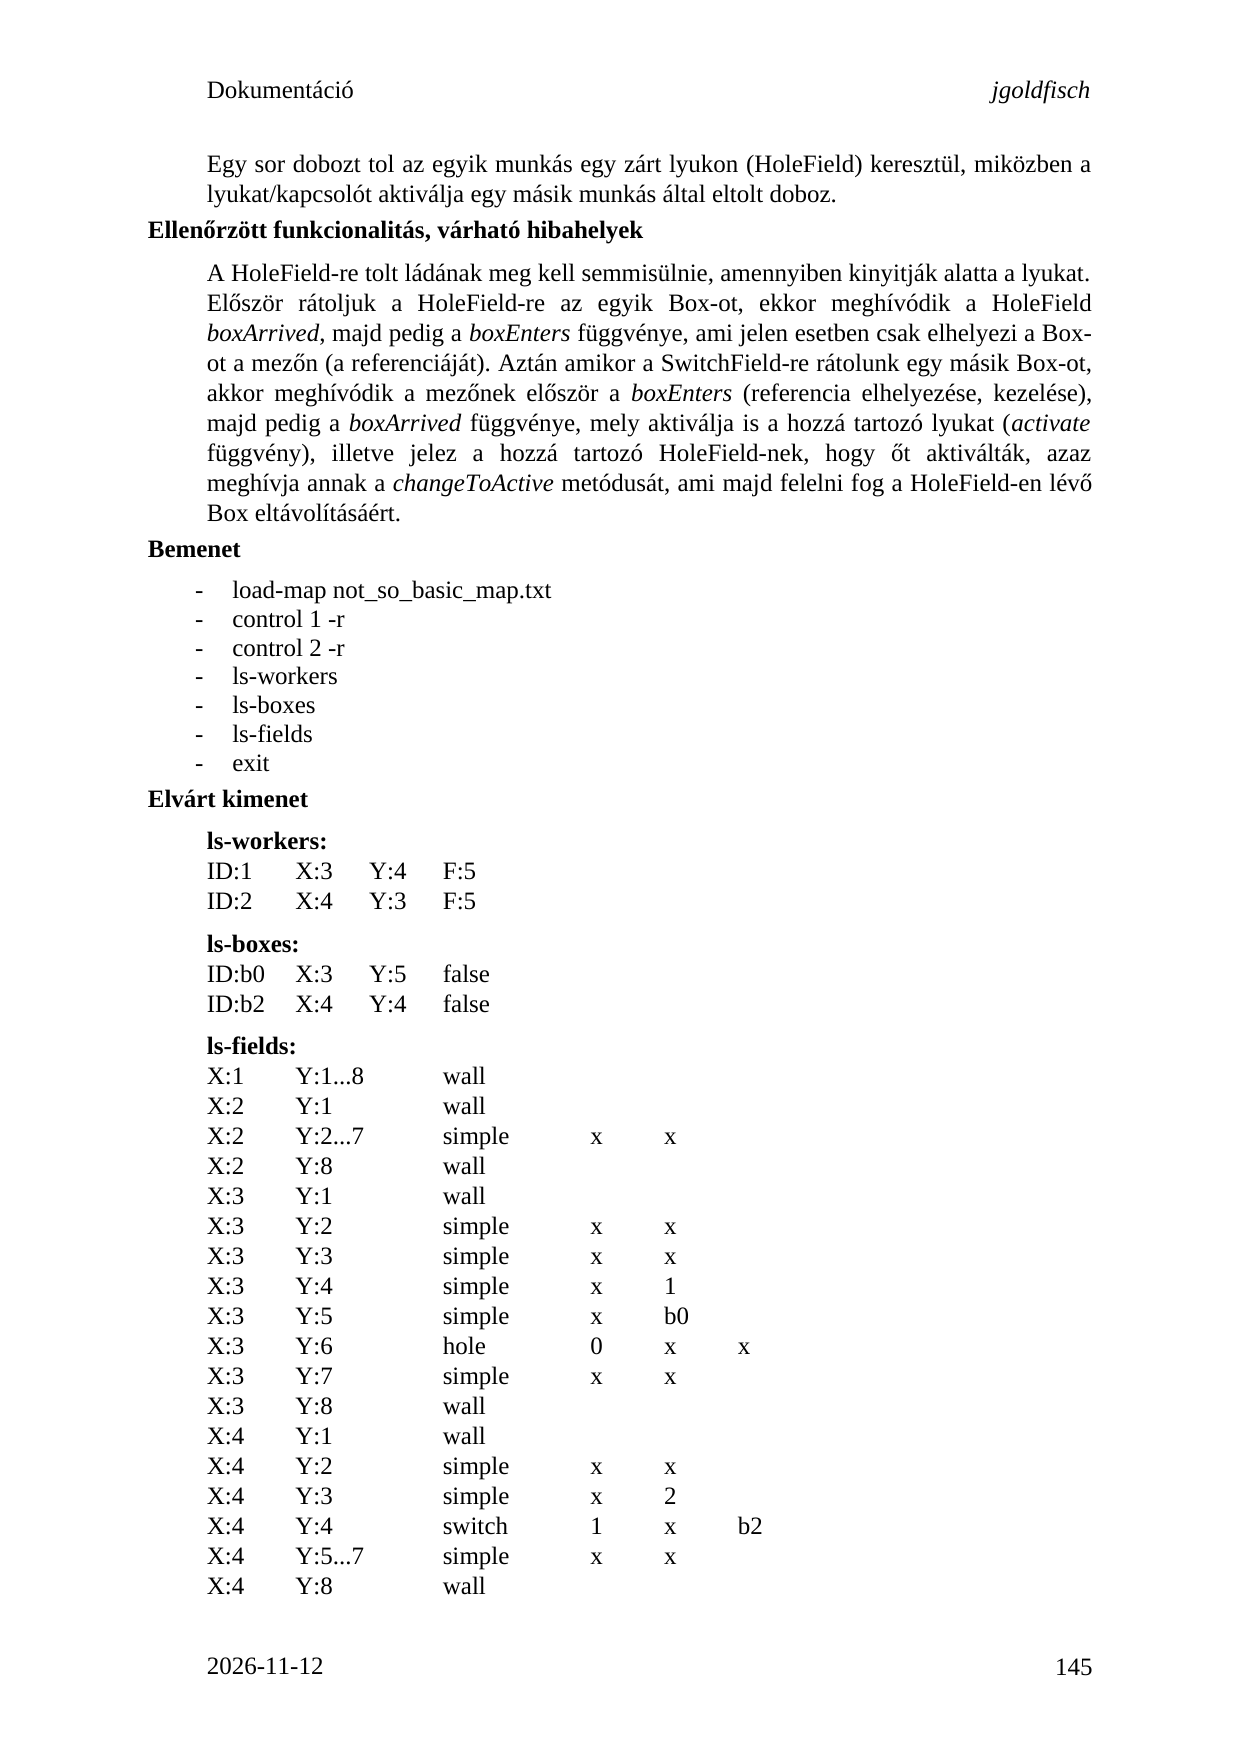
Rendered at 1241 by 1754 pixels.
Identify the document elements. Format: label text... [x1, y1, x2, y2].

text X:4 Y:8 wall [148, 1570, 1093, 1600]
text load-map not_so_basic_map.txt [195, 575, 1093, 604]
text control 1 -r [195, 604, 1093, 633]
text ls-workers [195, 661, 1093, 690]
text ls-boxes [195, 690, 1093, 719]
text ls-fields: [148, 1030, 1093, 1060]
text ID:b2 X:4 Y:4 false [148, 988, 1093, 1018]
text X:2 Y:8 wall [148, 1150, 1093, 1180]
text X:3 Y:1 wall [148, 1180, 1093, 1210]
text X:4 Y:3 simple x 2 [148, 1480, 1093, 1510]
text control 2 -r [195, 633, 1093, 661]
text X:2 Y:1 wall [148, 1090, 1093, 1120]
text X:4 Y:2 simple x x [148, 1450, 1093, 1480]
text Először rátoljuk a HoleField-re az egyik Box-ot, ekkor meghívódik a HoleField boxArrived, majd pedig a boxEnters függvénye, ami jelen esetben csak elhelyezi a Box-ot a mezőn (a referenciáját). Aztán amikor a SwitchField-re rátolunk egy másik Box-ot, akkor meghívódik a mezőnek először a boxEnters (referencia elhelyezése, kezelése), majd pedig a boxArrived függvénye, mely aktiválja is a hozzá tartozó lyukat (activate függvény), illetve jelez a hozzá tartozó HoleField-nek, hogy őt aktiválták, azaz meghívja annak a changeToActive metódusát, ami majd felelni fog a HoleField-en lévő Box eltávolításáért. [207, 286, 1093, 526]
text X:3 Y:6 hole 0 x x [148, 1330, 1093, 1360]
text X:1 Y:1...8 wall [148, 1060, 1093, 1090]
text X:4 Y:5...7 simple x x [148, 1540, 1093, 1570]
text ls-fields [195, 719, 1093, 748]
text ID:b0 X:3 Y:5 false [148, 958, 1093, 988]
text Elvárt kimenet [148, 783, 1093, 813]
text X:2 Y:2...7 simple x x [148, 1120, 1093, 1150]
text exit [195, 748, 1093, 776]
text ls-boxes: [148, 928, 1093, 958]
text X:3 Y:3 simple x x [148, 1240, 1093, 1270]
text Bemenet [148, 533, 1093, 563]
text X:3 Y:7 simple x x [148, 1360, 1093, 1390]
text Egy sor dobozt tol az egyik munkás egy zárt lyukon (HoleField) keresztül, miközben a lyukat/kapcsolót aktiválja egy másik munkás által eltolt doboz. [207, 148, 1093, 208]
text A HoleField-re tolt ládának meg kell semmisülnie, amennyiben kinyitják alatta a lyukat. [148, 256, 1093, 286]
text X:3 Y:2 simple x x [148, 1210, 1093, 1240]
text ID:2 X:4 Y:3 F:5 [148, 885, 1093, 915]
text ID:1 X:3 Y:4 F:5 [148, 855, 1093, 885]
text X:3 Y:4 simple x 1 [148, 1270, 1093, 1300]
text Ellenőrzött funkcionalitás, várható hibahelyek [148, 214, 1093, 244]
text X:4 Y:4 switch 1 x b2 [148, 1510, 1093, 1540]
text X:3 Y:8 wall [148, 1390, 1093, 1420]
text X:4 Y:1 wall [148, 1420, 1093, 1450]
text ls-workers: [148, 825, 1093, 855]
text X:3 Y:5 simple x b0 [148, 1300, 1093, 1330]
